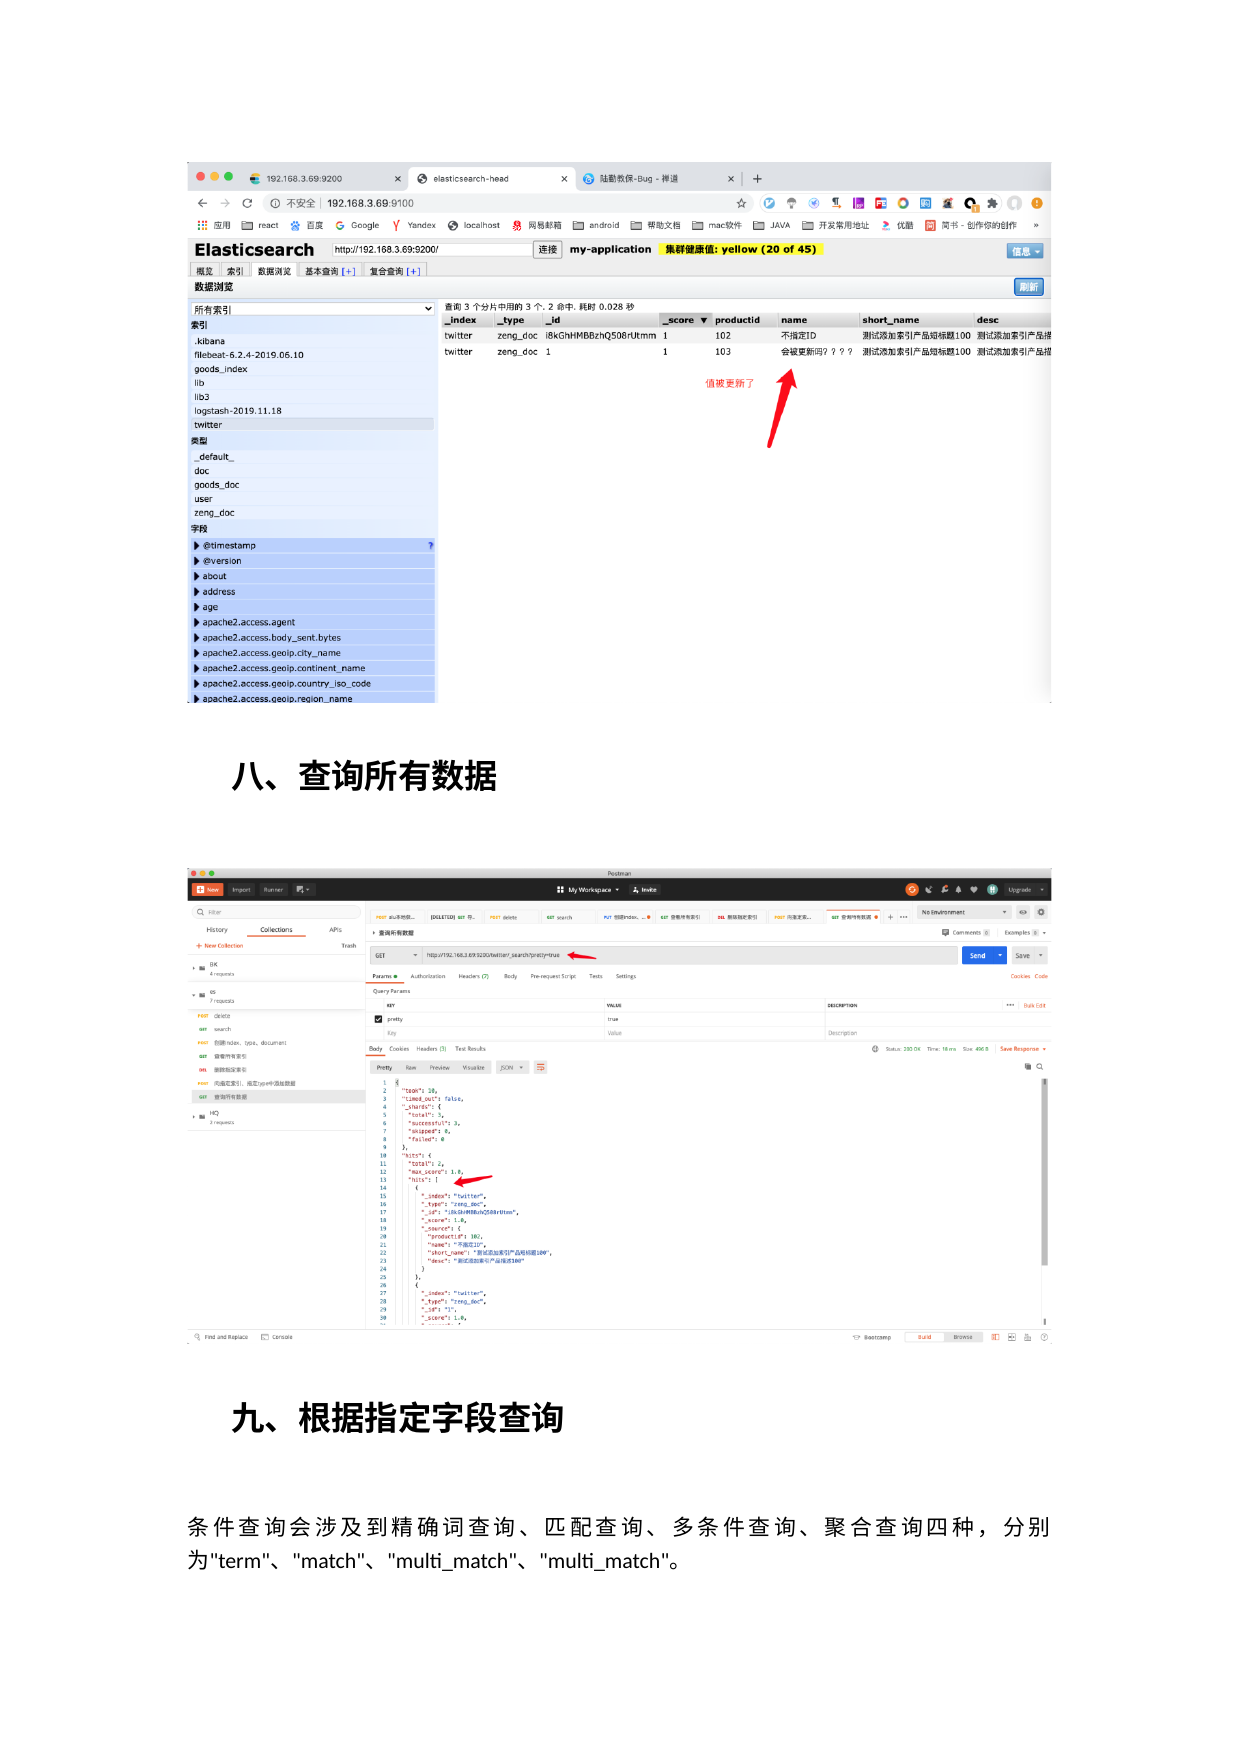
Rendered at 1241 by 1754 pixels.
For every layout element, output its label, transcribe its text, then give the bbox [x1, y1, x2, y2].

subtitle 根据指定字段查询 [187, 1383, 1053, 1448]
picture [187, 868, 1052, 1344]
subtitle 查询所有数据 [187, 742, 1053, 807]
picture [187, 162, 1052, 703]
text 条件查询会涉及到精确词查询、匹配查询、多条件查询、聚合查询四种，分别为"term"、"match"、"multi_match"、"multi_match"。 [187, 1510, 1053, 1575]
